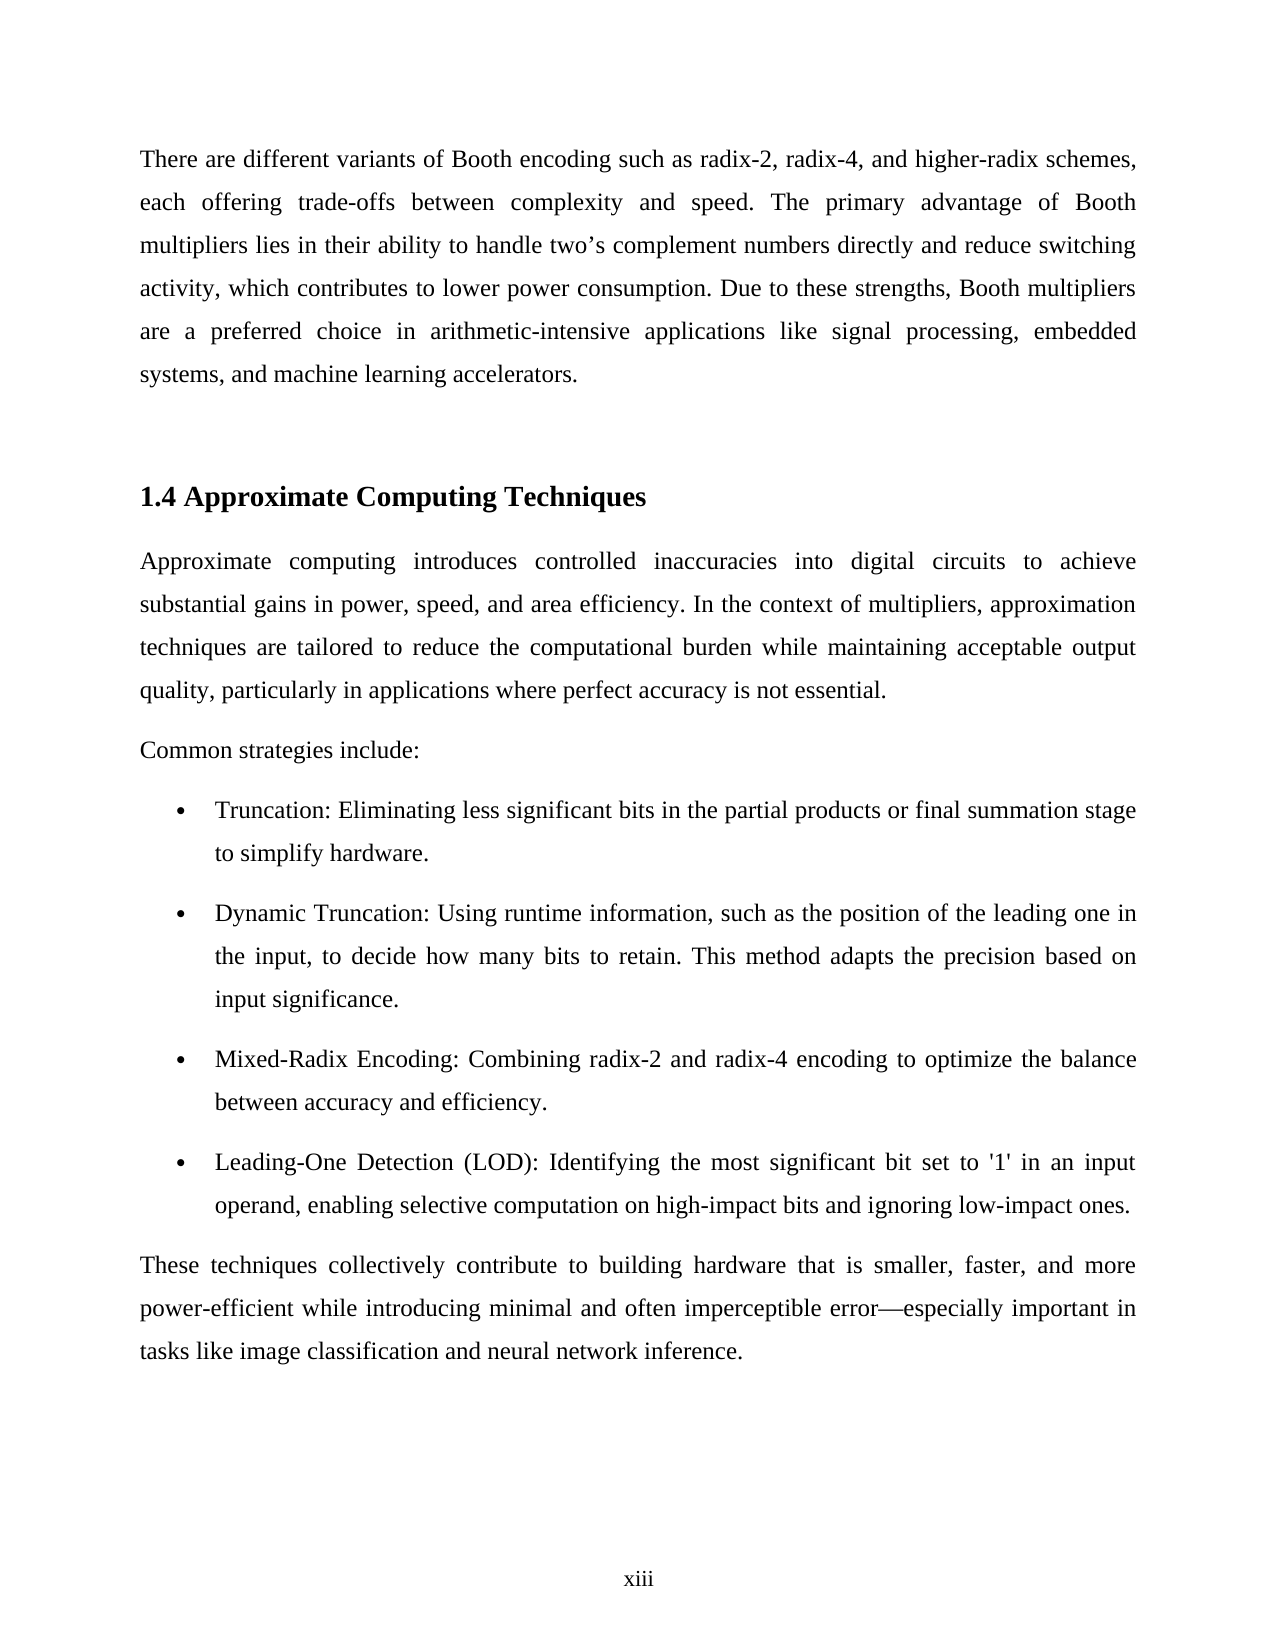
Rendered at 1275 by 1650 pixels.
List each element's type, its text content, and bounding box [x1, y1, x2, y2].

text These techniques collectively contribute to building hardware that is smaller, faster, and more power-efficient while introducing minimal and often imperceptible error—especially important in tasks like image classification and neural network inference. [139, 1250, 1137, 1365]
list Truncation: Eliminating less significant bits in the partial products or final summation stage to simplify hardware. [177, 795, 1137, 867]
text There are different variants of Booth encoding such as radix-2, radix-4, and higher-radix schemes, each offering trade-offs between complexity and speed. The primary advantage of Booth multipliers lies in their ability to handle two’s complement numbers directly and reduce switching activity, which contributes to lower power consumption. Due to these strengths, Booth multipliers are a preferred choice in arithmetic-intensive applications like signal processing, embedded systems, and machine learning accelerators. [139, 144, 1137, 388]
list Leading-One Detection (LOD): Identifying the most significant bit set to '1' in an input operand, enabling selective computation on high-impact bits and ignoring low-impact ones. [177, 1147, 1137, 1219]
list Mixed-Radix Encoding: Combining radix-2 and radix-4 encoding to optimize the balance between accuracy and efficiency. [177, 1044, 1137, 1116]
text Approximate computing introduces controlled inaccuracies into digital circuits to achieve substantial gains in power, speed, and area efficiency. In the context of multipliers, approximation techniques are tailored to reduce the computational burden while maintaining acceptable output quality, particularly in applications where perfect accuracy is not essential. [139, 546, 1137, 704]
text Common strategies include: [139, 735, 1137, 764]
list Dynamic Truncation: Using runtime information, such as the position of the leading one in the input, to decide how many bits to retain. This method adapts the precision based on input significance. [177, 898, 1137, 1013]
text 1.4 Approximate Computing Techniques [139, 479, 1137, 512]
